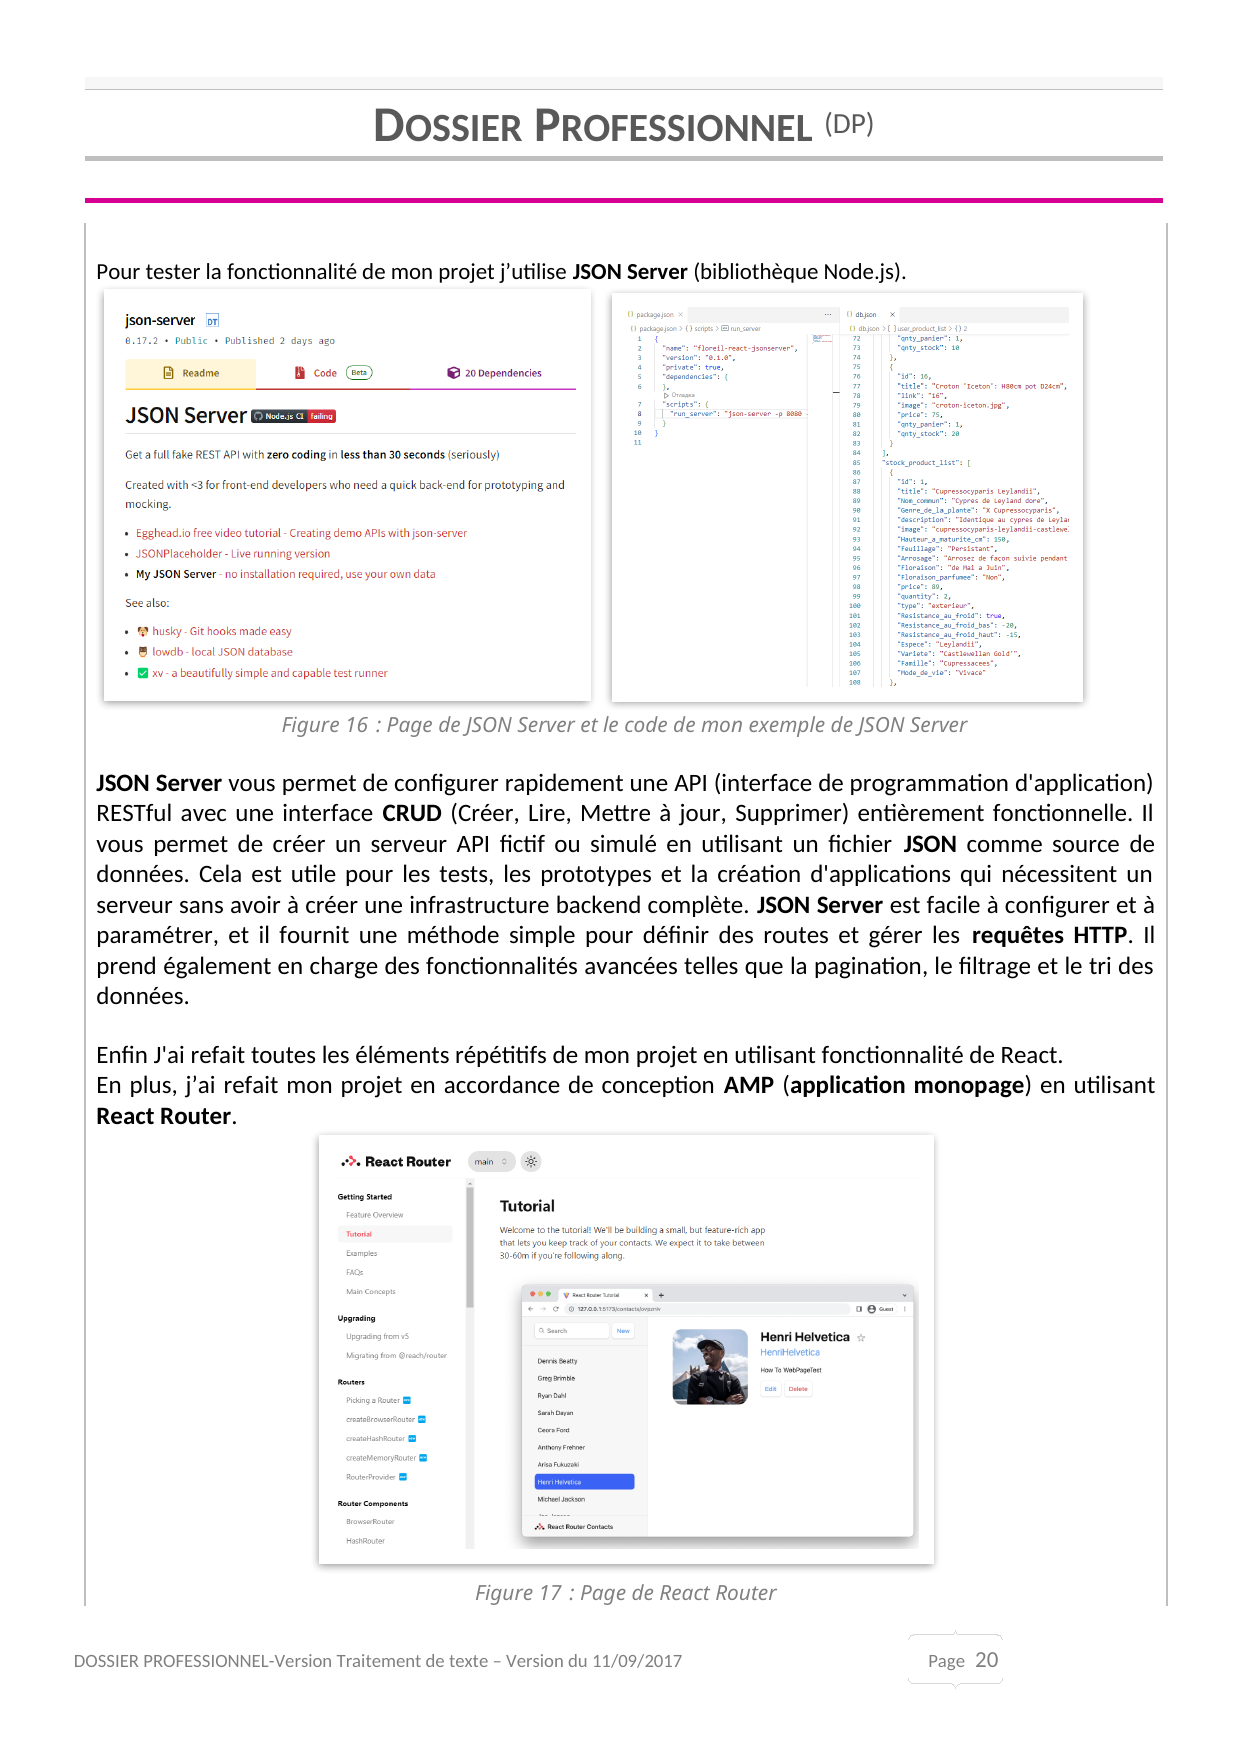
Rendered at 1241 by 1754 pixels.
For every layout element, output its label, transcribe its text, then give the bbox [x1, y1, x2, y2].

picture [118, 304, 576, 686]
picture [627, 307, 1069, 687]
picture [334, 1149, 919, 1549]
